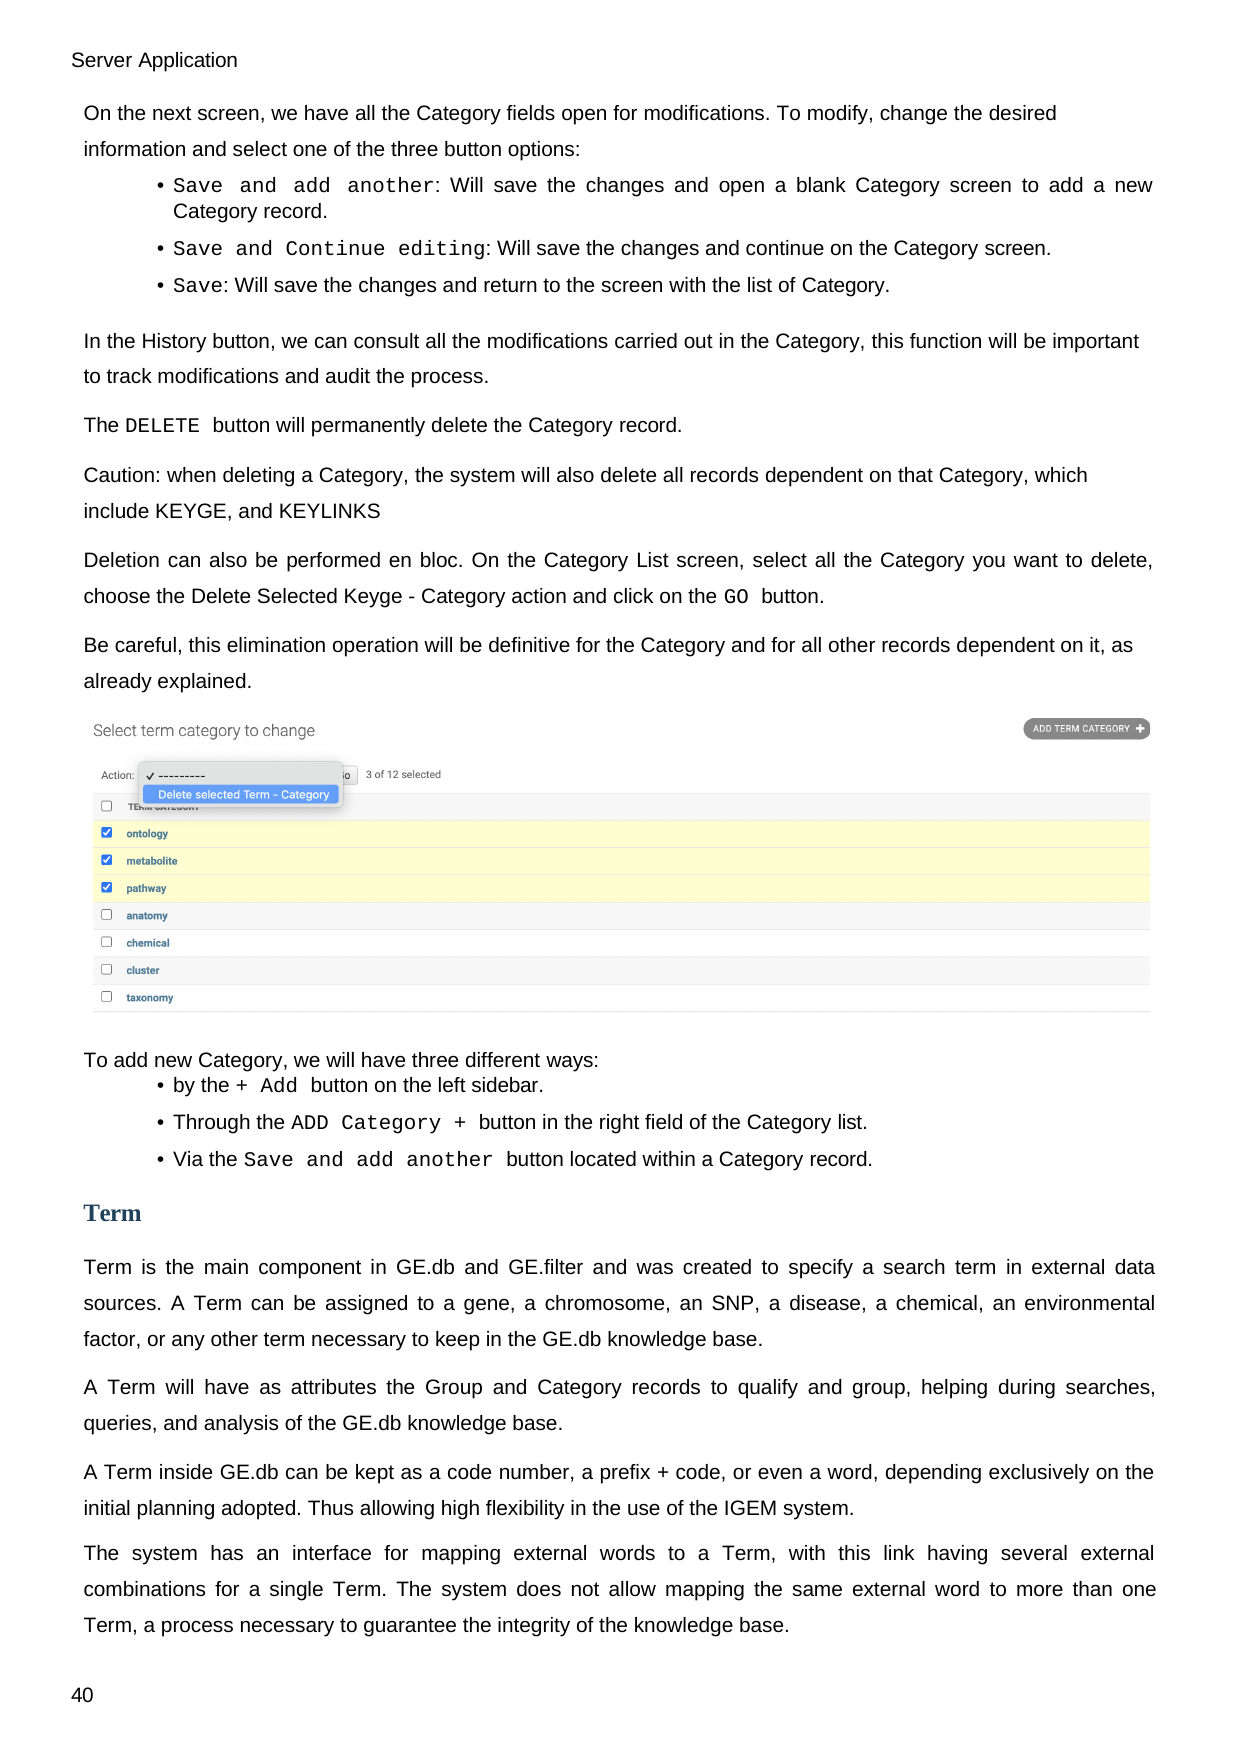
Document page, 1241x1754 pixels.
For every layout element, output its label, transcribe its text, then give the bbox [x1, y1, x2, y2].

picture [93, 718, 1150, 1013]
list Save and add another: Will save the changes and open a blank Category screen to add a new Category record. [154, 173, 1157, 223]
text A Term inside GE.db can be kept as a code number, a prefix + code, or even a word, depending exclusively on the initial planning adopted. Thus allowing high flexibility in the use of the IGEM system. [83, 1459, 1157, 1519]
text Term is the main component in GE.db and GE.filter and was created to specify a search term in external data sources. A Term can be assigned to a gene, a chromosome, an SNP, a disease, a chemical, an environmental factor, or any other term necessary to keep in the GE.db knowledge base. [83, 1196, 1157, 1351]
list Save and Continue editing: Will save the changes and continue on the Category screen. [154, 236, 1240, 262]
list by the + Add button on the left sidebar. [154, 1072, 1240, 1098]
subtitle To add new Category, we will have three different ways: [83, 1048, 1240, 1072]
subtitle On the next screen, we have all the Category fields open for modifications. To modify, change the desired information and select one of the three button options: [83, 101, 1157, 161]
text The DELETE button will permanently delete the Category record. [83, 413, 1240, 439]
list Through the ADD Category + button in the right field of the Category list. [154, 1110, 1240, 1136]
text Be careful, this elimination operation will be definitive for the Category and for all other records dependent on it, as already explained. [83, 633, 1157, 693]
text A Term will have as attributes the Group and Category records to qualify and group, helping during searches, queries, and analysis of the GE.db knowledge base. [83, 1375, 1157, 1435]
list Save: Will save the changes and return to the screen with the list of Category. [154, 273, 1240, 299]
text In the History button, we can consult all the modifications carried out in the Category, this function will be important to track modifications and audit the process. [83, 328, 1157, 388]
text Caution: when deleting a Category, the system will also delete all records dependent on that Category, which include KEYGE, and KEYLINKS [83, 463, 1157, 523]
text Deletion can also be performed en bloc. On the Category List screen, select all the Category you want to delete, choose the Delete Selected Keyge - Category action and click on the GO button. [83, 547, 1157, 609]
list Via the Save and add another button located within a Category record. [154, 1147, 1240, 1173]
text The system has an interface for mapping external words to a Term, with this link having several external combinations for a single Term. The system does not allow mapping the same external word to more than one Term, a process necessary to guarantee the integrity of the knowledge base. [83, 1541, 1157, 1637]
